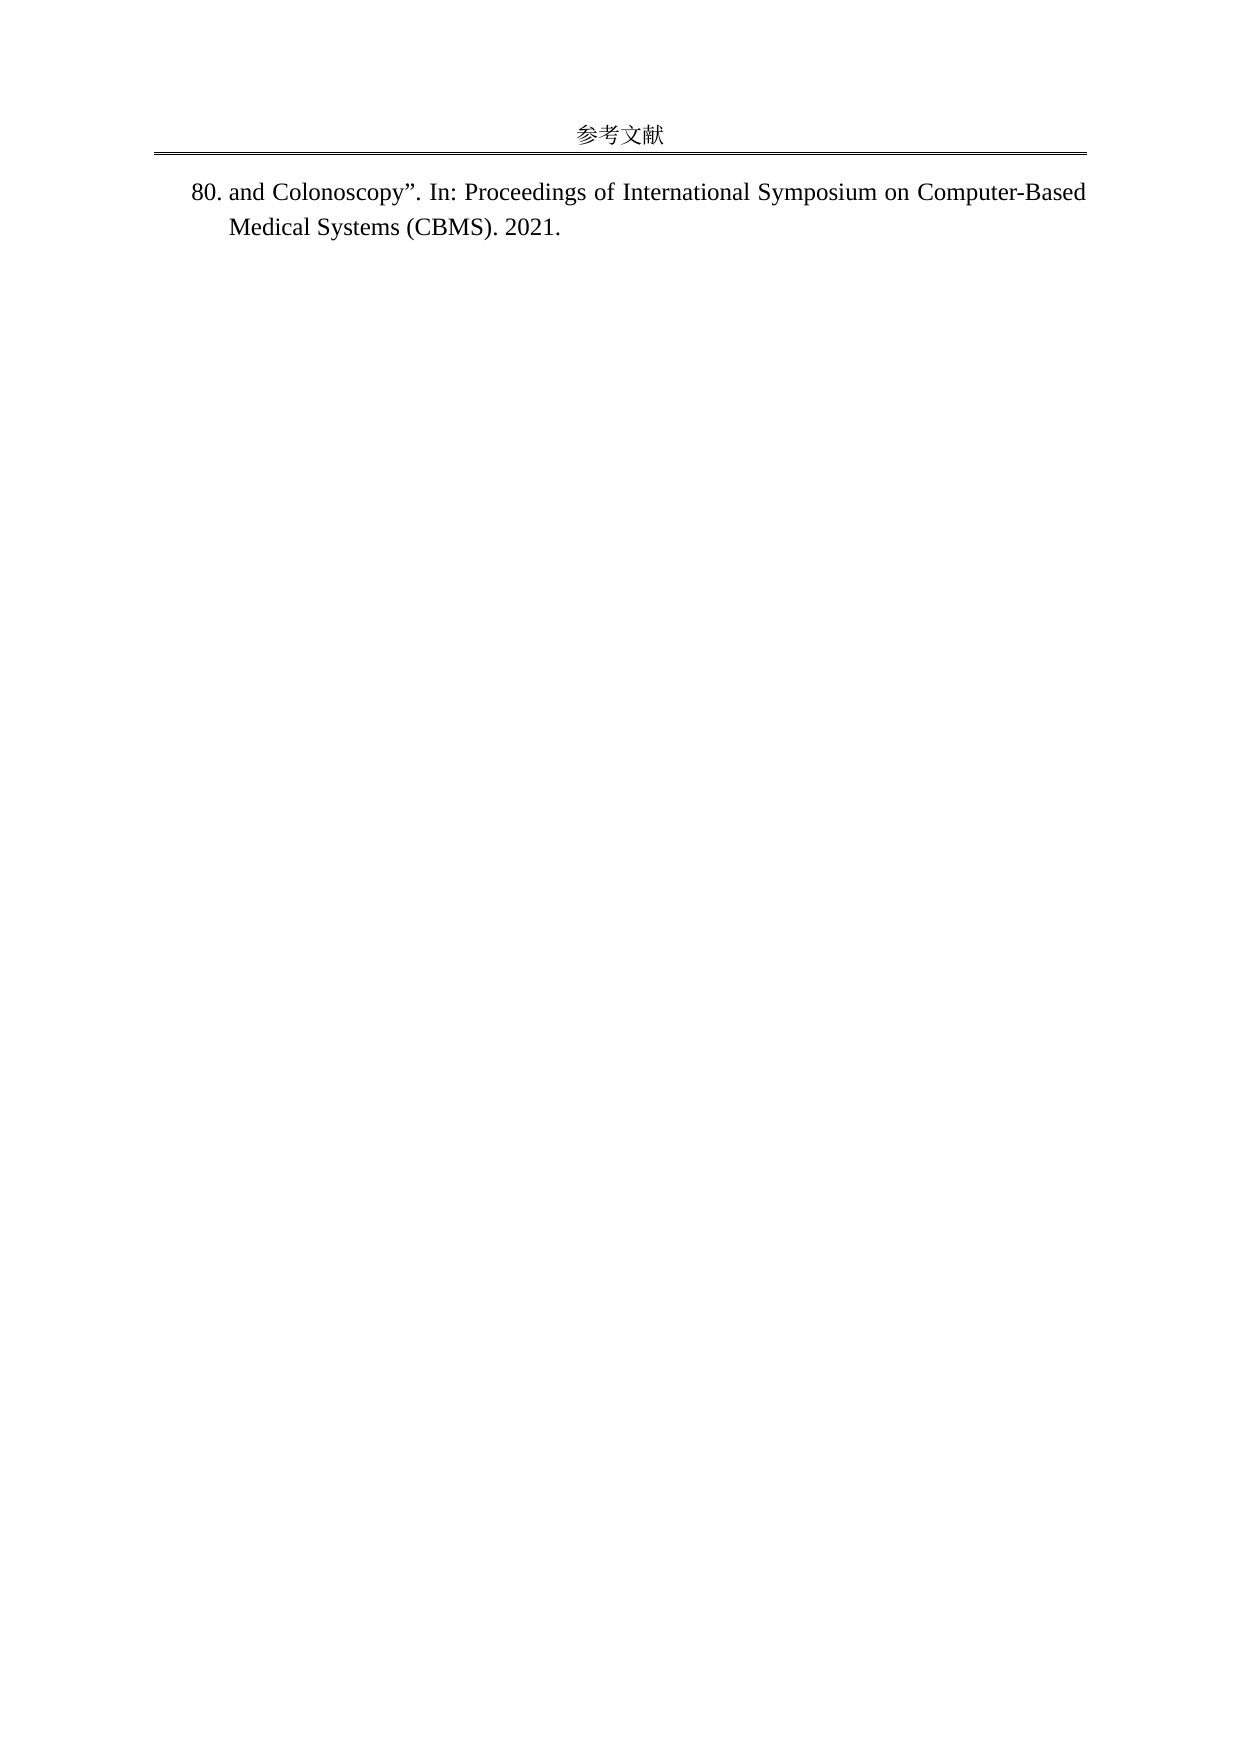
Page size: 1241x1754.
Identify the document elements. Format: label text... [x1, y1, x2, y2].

list and Colonoscopy”. In: Proceedings of International Symposium on Computer-Based Medical Systems (CBMS). 2021. [191, 177, 1087, 240]
